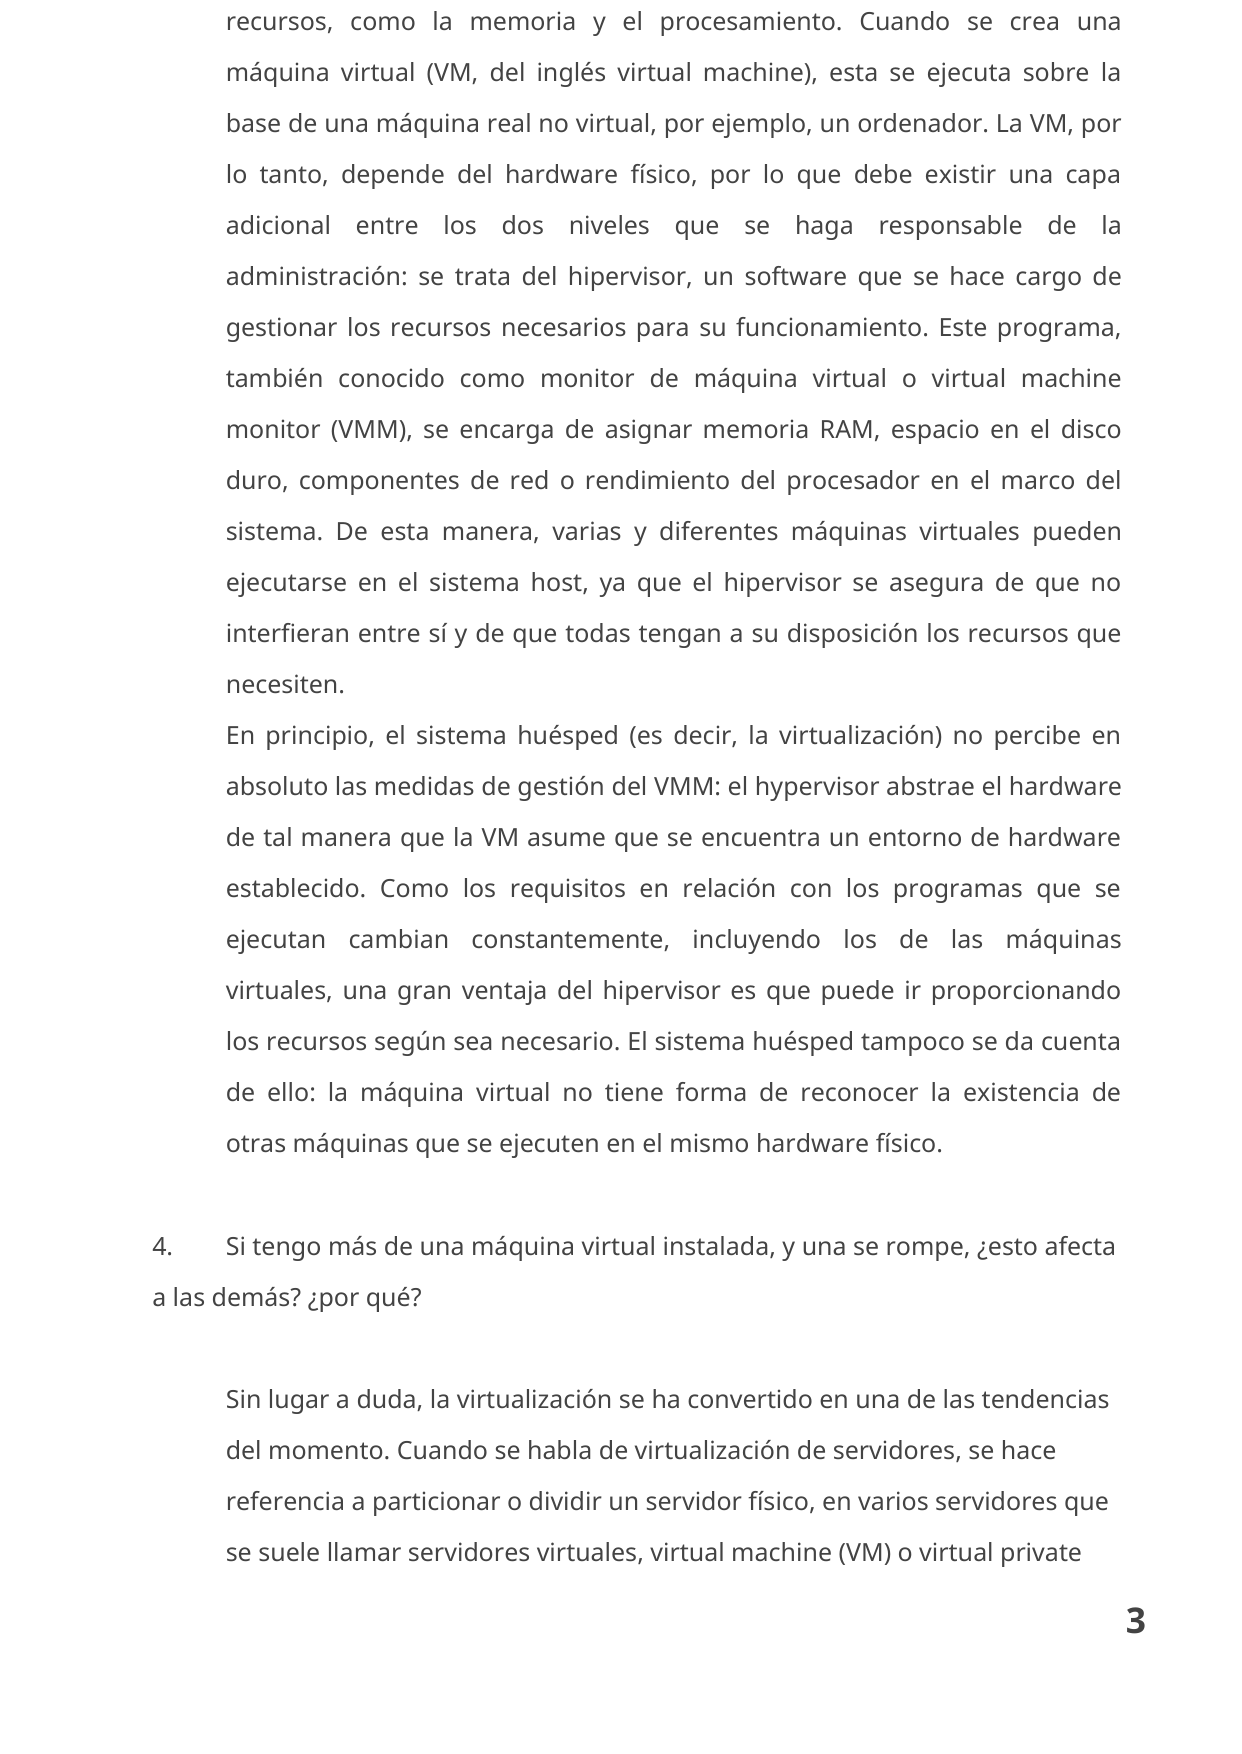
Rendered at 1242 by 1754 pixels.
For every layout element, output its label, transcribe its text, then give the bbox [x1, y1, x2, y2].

list Si tengo más de una máquina virtual instalada, y una se rompe, ¿esto afecta a las demás? ¿por qué? [152, 1228, 1123, 1313]
text En principio, el sistema huésped (es decir, la virtualización) no percibe en absoluto las medidas de gestión del VMM: el hypervisor abstrae el hardware de tal manera que la VM asume que se encuentra un entorno de hardware establecido. Como los requisitos en relación con los programas que se ejecutan cambian constantemente, incluyendo los de las máquinas virtuales, una gran ventaja del hipervisor es que puede ir proporcionando los recursos según sea necesario. El sistema huésped tampoco se da cuenta de ello: la máquina virtual no tiene forma de reconocer la existencia de otras máquinas que se ejecuten en el mismo hardware físico. [226, 718, 1123, 1160]
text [226, 1381, 1123, 1568]
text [226, 3, 1123, 701]
